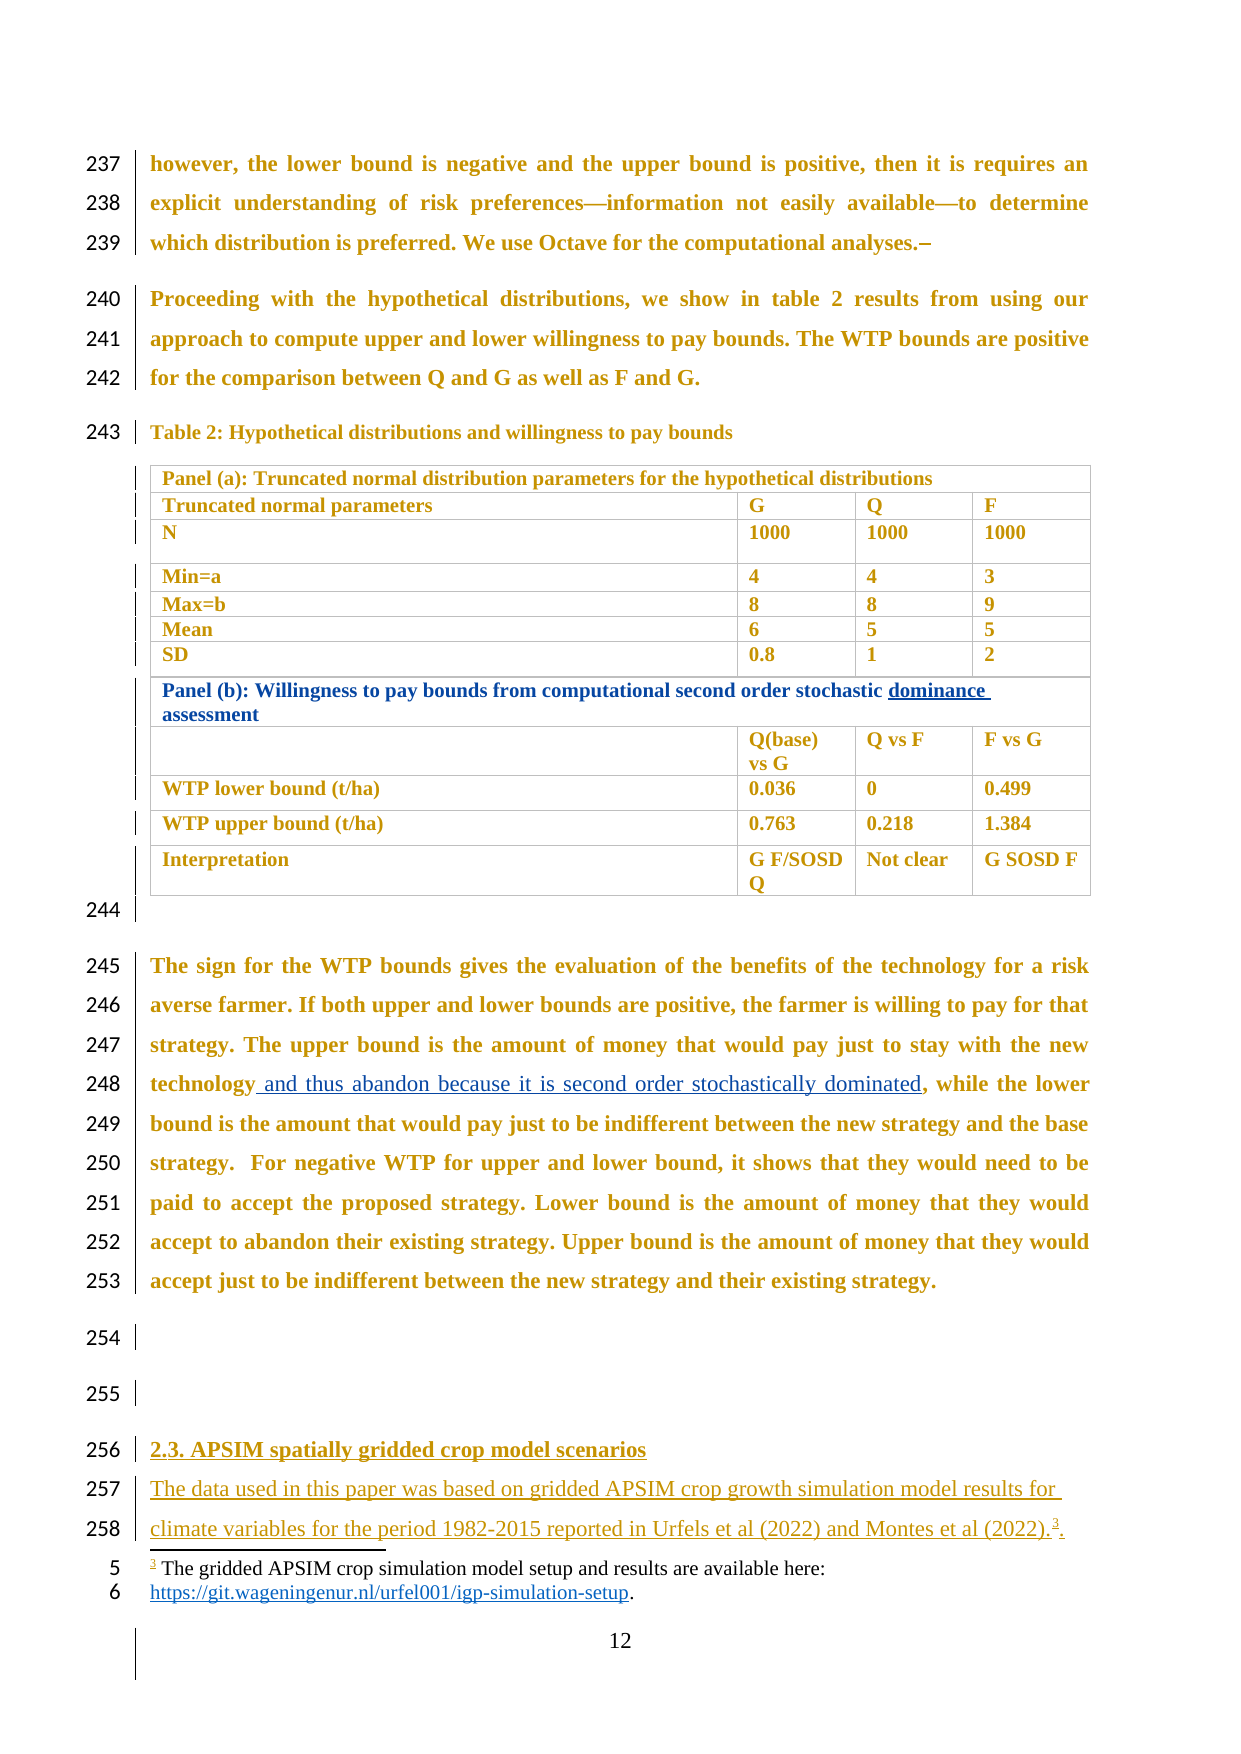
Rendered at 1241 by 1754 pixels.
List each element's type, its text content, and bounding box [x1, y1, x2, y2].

table_cell 1000 [738, 520, 855, 563]
table_cell WTP lower bound (t/ha) [151, 776, 737, 810]
table_cell 4 [856, 564, 972, 591]
table_cell 2 [973, 642, 1090, 676]
table_cell Not clear [856, 846, 972, 894]
table_cell Interpretation [151, 846, 737, 894]
table_cell Max=b [151, 592, 737, 616]
table_cell 0 [856, 776, 972, 810]
table_cell 5 [856, 617, 972, 641]
table_cell 8 [856, 592, 972, 616]
table_cell Truncated normal parameters [151, 493, 737, 519]
table_cell 1 [856, 642, 972, 676]
table_cell G [738, 493, 855, 519]
table_cell F vs G [973, 727, 1090, 775]
table_cell WTP upper bound (t/ha) [151, 811, 737, 845]
table_cell G SOSD F [973, 846, 1090, 894]
table_cell [151, 727, 737, 775]
table_cell 0.763 [738, 811, 855, 845]
table_cell G F/SOSD Q [738, 846, 855, 894]
table_cell 0.8 [738, 642, 855, 676]
table_cell N [151, 520, 737, 563]
text Proceeding with the hypothetical distributions, we show in table 2 results from using our approach to compute upper and lower willingness to pay bounds. The WTP bounds are positive for the comparison between Q and G as well as F and G. [150, 285, 1090, 390]
table_cell 5 [973, 617, 1090, 641]
table_cell SD [151, 642, 737, 676]
table_cell 9 [973, 592, 1090, 616]
text Table 2: Hypothetical distributions and willingness to pay bounds [150, 420, 1090, 444]
table_cell F [973, 493, 1090, 519]
table_cell 4 [738, 564, 855, 591]
table_header Panel (a): Truncated normal distribution parameters for the hypothetical distributions [151, 466, 1090, 492]
table_cell 1000 [856, 520, 972, 563]
table_cell 8 [738, 592, 855, 616]
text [150, 150, 1090, 255]
table_cell Panel (b): Willingness to pay bounds from computational second order stochastic assessment [151, 678, 1090, 726]
table_cell 0.036 [738, 776, 855, 810]
table_cell Q [856, 493, 972, 519]
table_cell 1000 [973, 520, 1090, 563]
text The sign for the WTP bounds gives the evaluation of the benefits of the technology for a risk averse farmer. If both upper and lower bounds are positive, the farmer is willing to pay for that strategy. The upper bound is the amount of money that would pay just to stay with the new technology, while the lower bound is the amount that would pay just to be indifferent between the new strategy and the base strategy. For negative WTP for upper and lower bound, it shows that they would need to be paid to accept the proposed strategy. Lower bound is the amount of money that they would accept to abandon their existing strategy. Upper bound is the amount of money that they would accept just to be indifferent between the new strategy and their existing strategy. [150, 952, 1090, 1294]
table_cell Min=a [151, 564, 737, 591]
table_cell 0.218 [856, 811, 972, 845]
table_cell Q vs F [856, 727, 972, 775]
table_cell 0.499 [973, 776, 1090, 810]
table_cell 6 [738, 617, 855, 641]
table_cell Mean [151, 617, 737, 641]
table_cell 3 [973, 564, 1090, 591]
table_cell Q(base) vs G [738, 727, 855, 775]
table_cell 1.384 [973, 811, 1090, 845]
